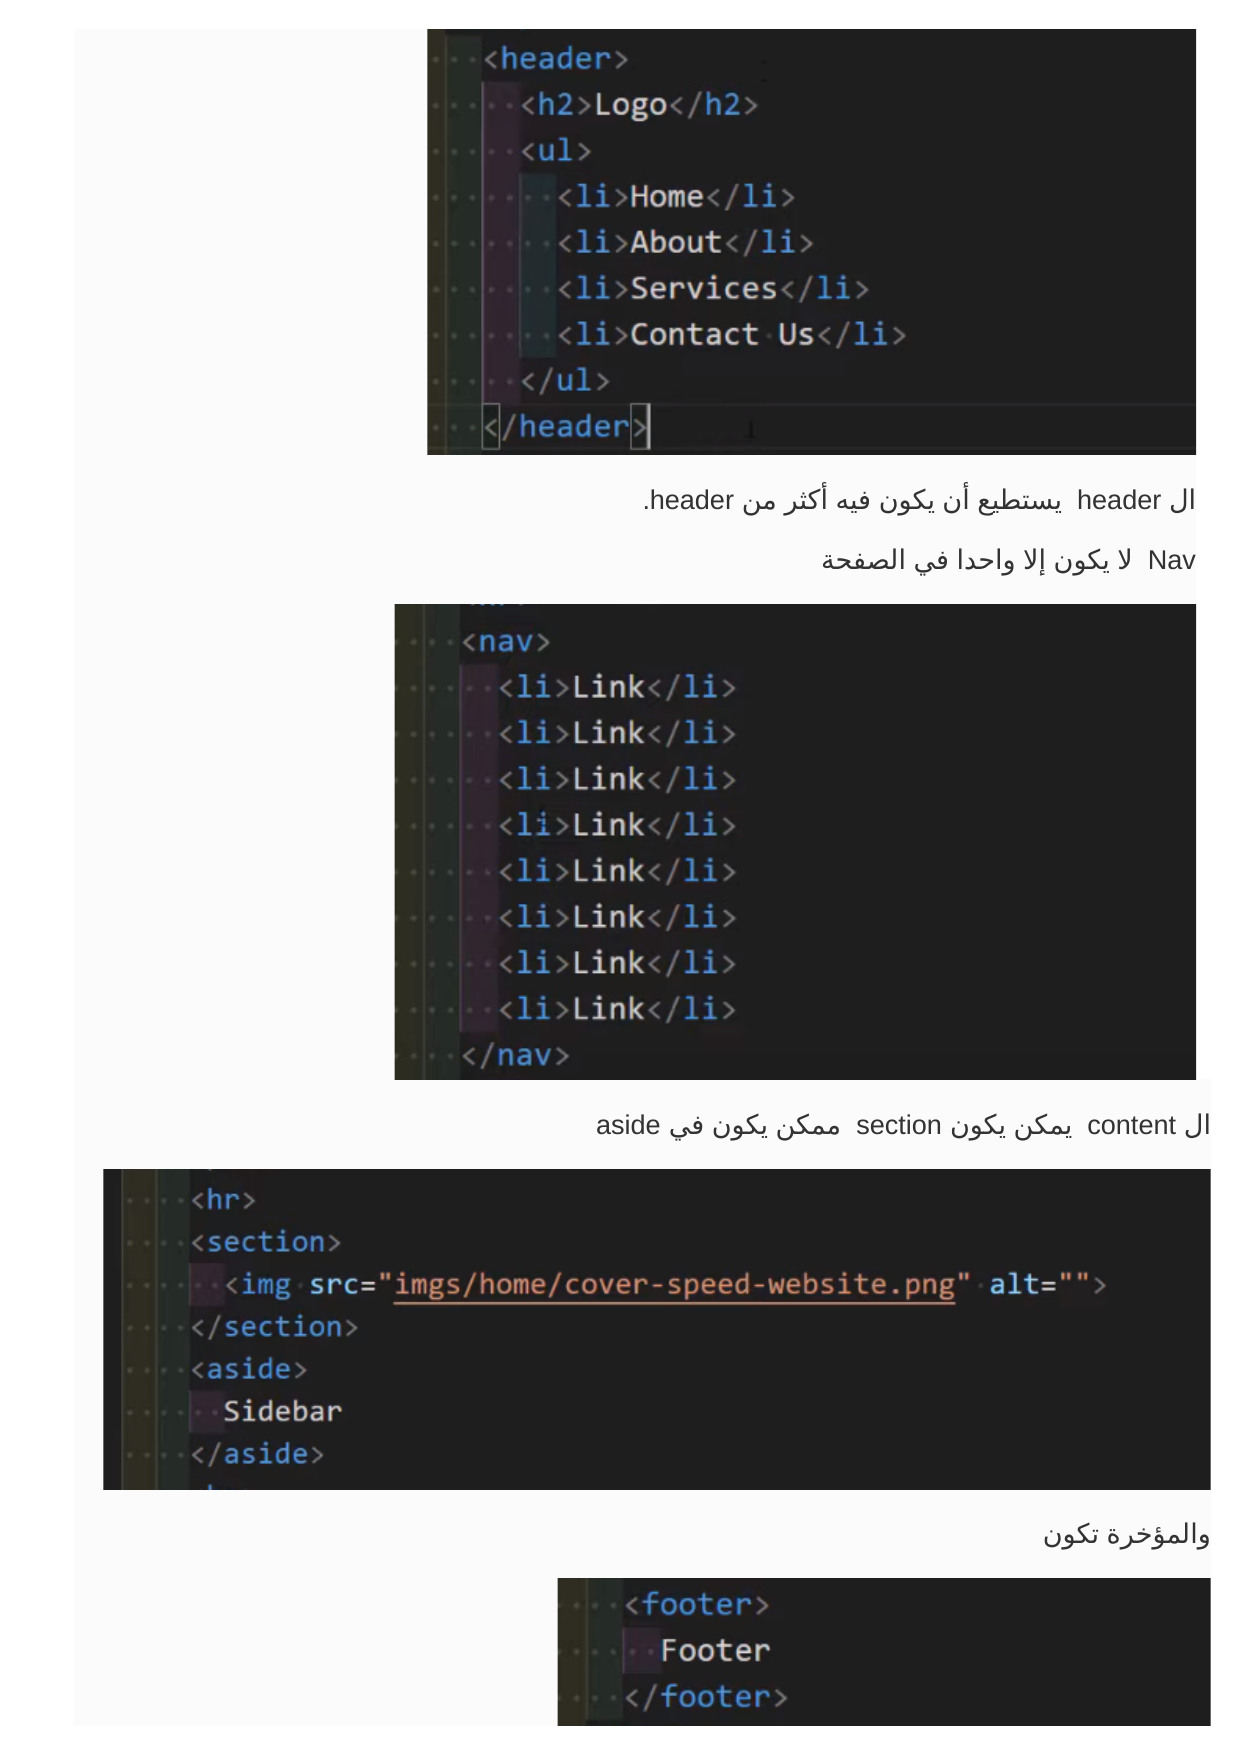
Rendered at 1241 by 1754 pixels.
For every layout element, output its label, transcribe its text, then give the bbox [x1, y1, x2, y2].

text والمؤخرة تكون [74, 1518, 1211, 1550]
text ال content يمكن يكون section ممكن يكون في aside [74, 1109, 1211, 1140]
picture [427, 29, 1197, 455]
text Nav لا يكون إلا واحدا في الصفحة [74, 544, 1196, 575]
text ال header يستطيع أن يكون فيه أكثر من header. [74, 484, 1196, 515]
picture [394, 604, 1197, 1080]
picture [557, 1578, 1211, 1726]
picture [103, 1169, 1211, 1490]
